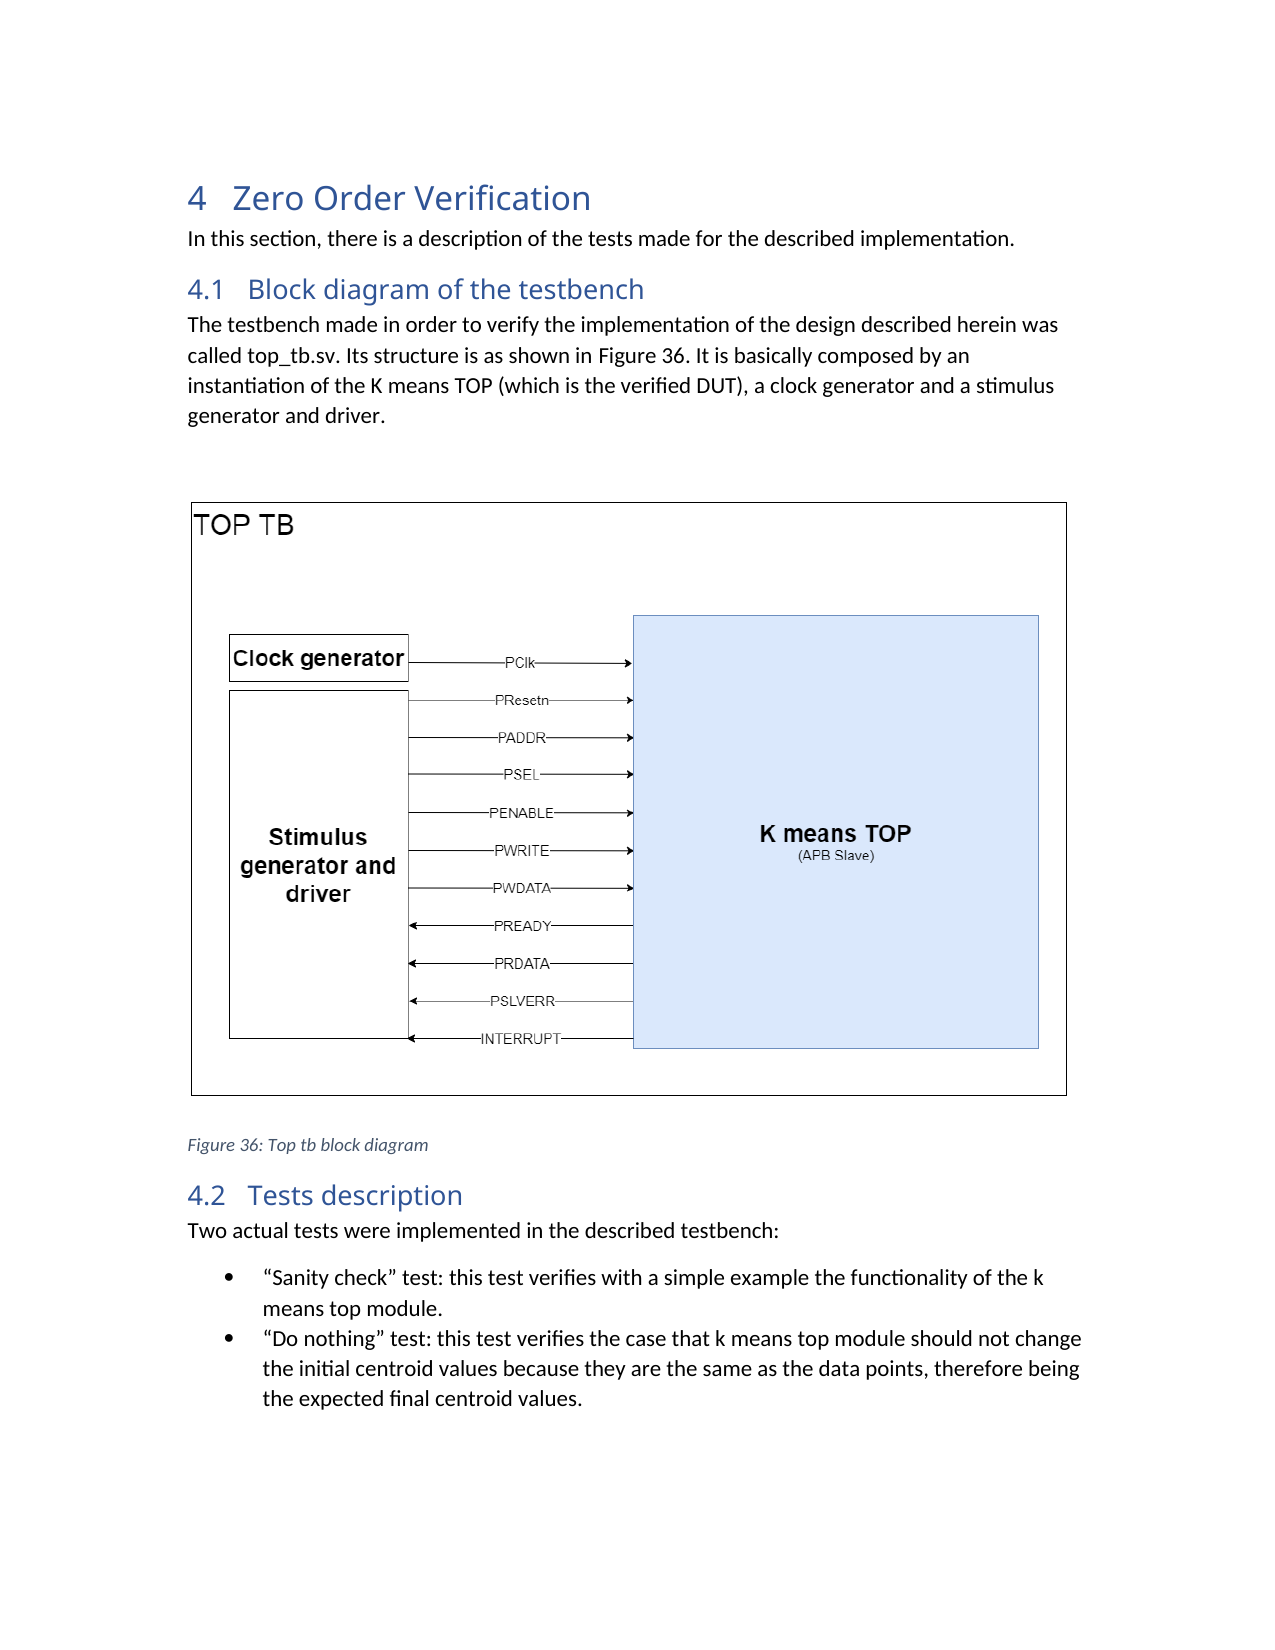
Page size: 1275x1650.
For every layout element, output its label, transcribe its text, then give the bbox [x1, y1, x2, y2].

text In this section, there is a description of the tests made for the described implementation. [187, 224, 1087, 252]
text Two actual tests were implemented in the described testbench: [187, 1217, 1087, 1244]
list “Do nothing” test: this test verifies the case that k means top module should not change the initial centroid values because they are the same as the data points, therefore being the expected final centroid values. [225, 1324, 1087, 1412]
list “Sanity check” test: this test verifies with a simple example the functionality of the k means top module. [225, 1263, 1087, 1322]
subtitle Block diagram of the testbench [187, 271, 1087, 308]
text The testbench made in order to verify the implementation of the design described herein was called top_tb.sv. Its structure is as shown in Figure 36. It is basically composed by an instantiation of the K means TOP (which is the verified DUT), a clock generator and a stimulus generator and driver. [187, 311, 1087, 429]
picture [187, 495, 1088, 1113]
subtitle Tests description [187, 1177, 1087, 1214]
subtitle Zero Order Verification [187, 175, 1087, 220]
